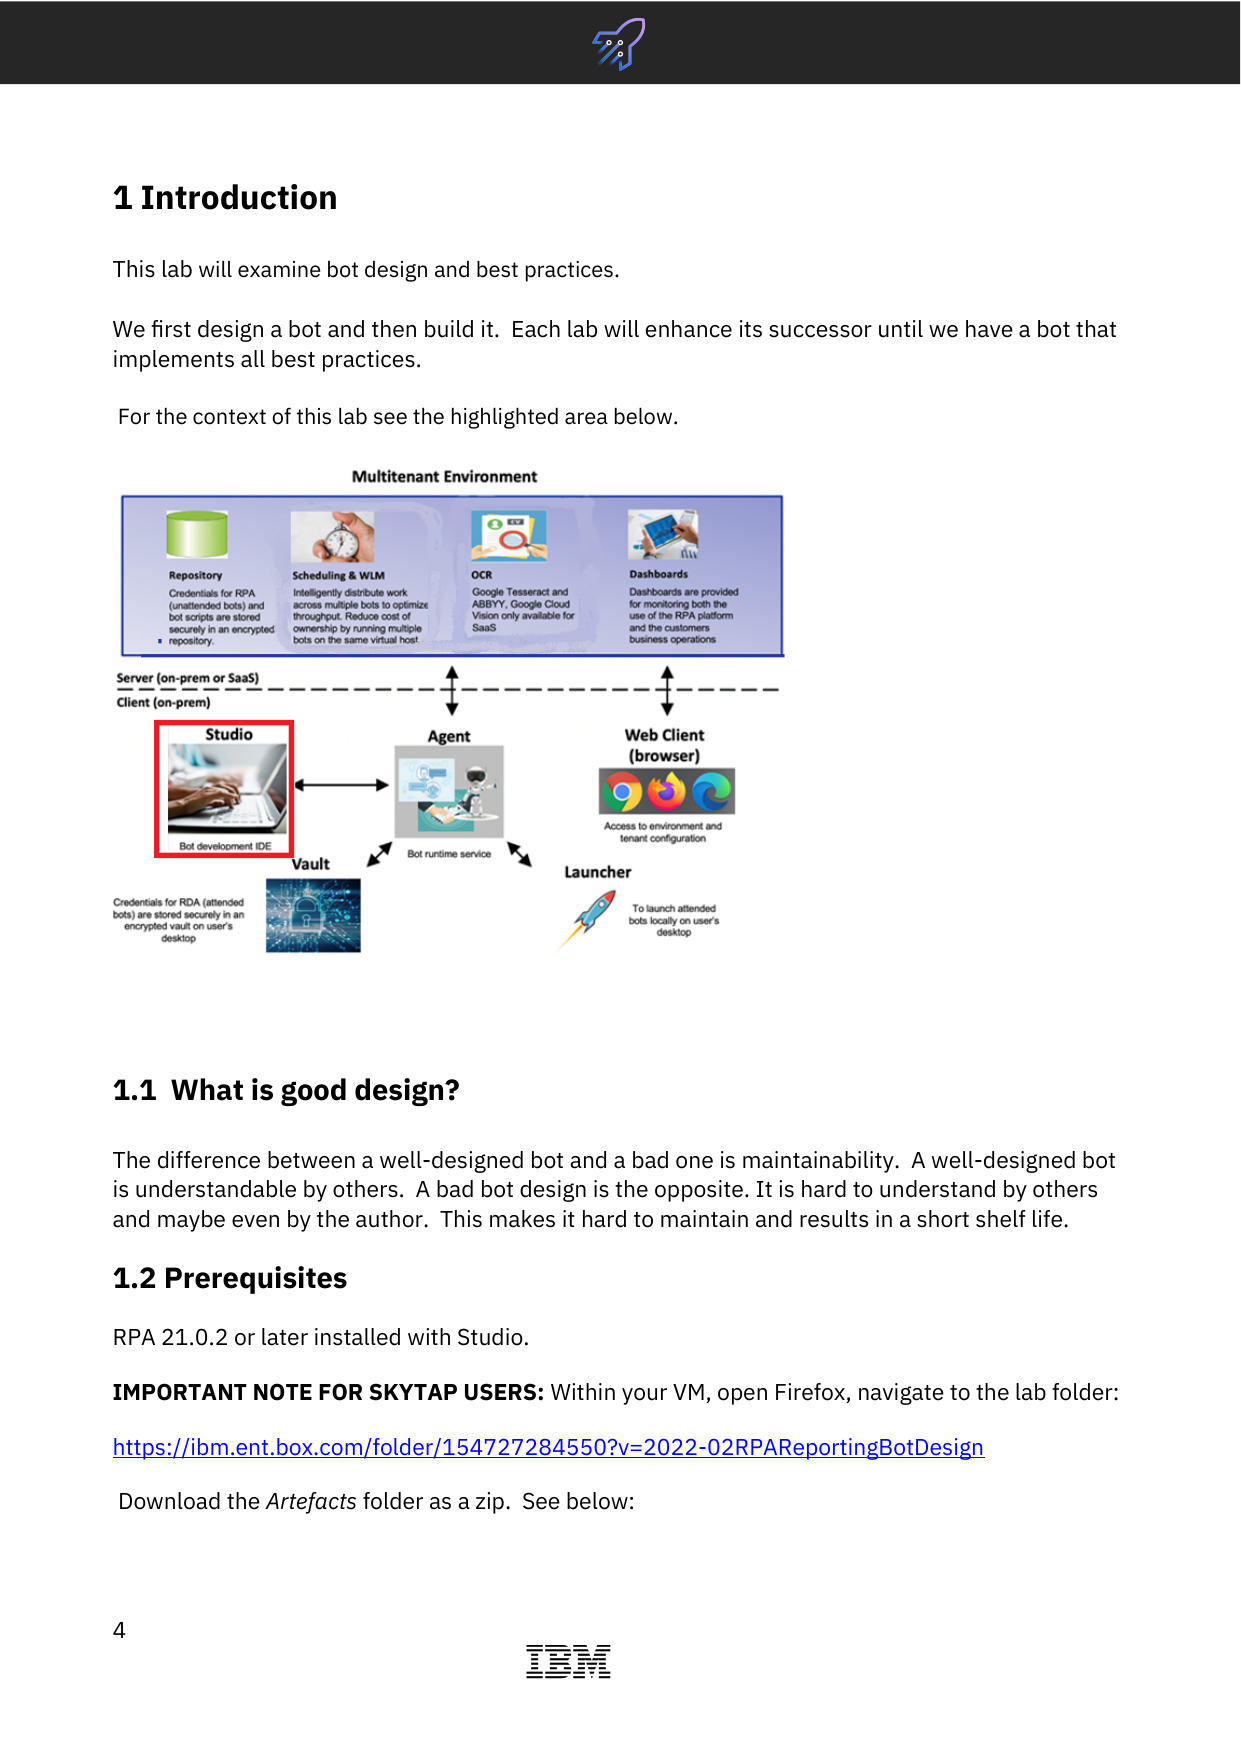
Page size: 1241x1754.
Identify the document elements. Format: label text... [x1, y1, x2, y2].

subtitle What is good design? [112, 1071, 1128, 1108]
picture [112, 462, 804, 979]
text The difference between a well-designed bot and a bad one is maintainability. A well-designed bot is understandable by others. A bad bot design is the opposite. It is hard to understand by others and maybe even by the author. This makes it hard to maintain and results in a short shelf life. [112, 1144, 1128, 1234]
text RPA 21.0.2 or later installed with Studio. [112, 1322, 1128, 1352]
text For the context of this lab see the highlighted area below. [112, 402, 1128, 430]
text Download the Artefacts folder as a zip. See below: [112, 1486, 1128, 1516]
subtitle Prerequisites [112, 1259, 1128, 1297]
text IMPORTANT NOTE FOR SKYTAP USERS: Within your VM, open Firefox, navigate to the lab folder: [112, 1377, 1128, 1406]
picture [588, 14, 649, 75]
picture [526, 1645, 611, 1679]
text This lab will examine bot design and best practices. [112, 254, 1128, 284]
text We first design a bot and then build it. Each lab will enhance its successor until we have a bot that implements all best practices. [112, 314, 1128, 373]
subtitle Introduction [112, 175, 1128, 218]
text https://ibm.ent.box.com/folder/154727284550?v=2022-02RPAReportingBotDesign [112, 1431, 1128, 1461]
